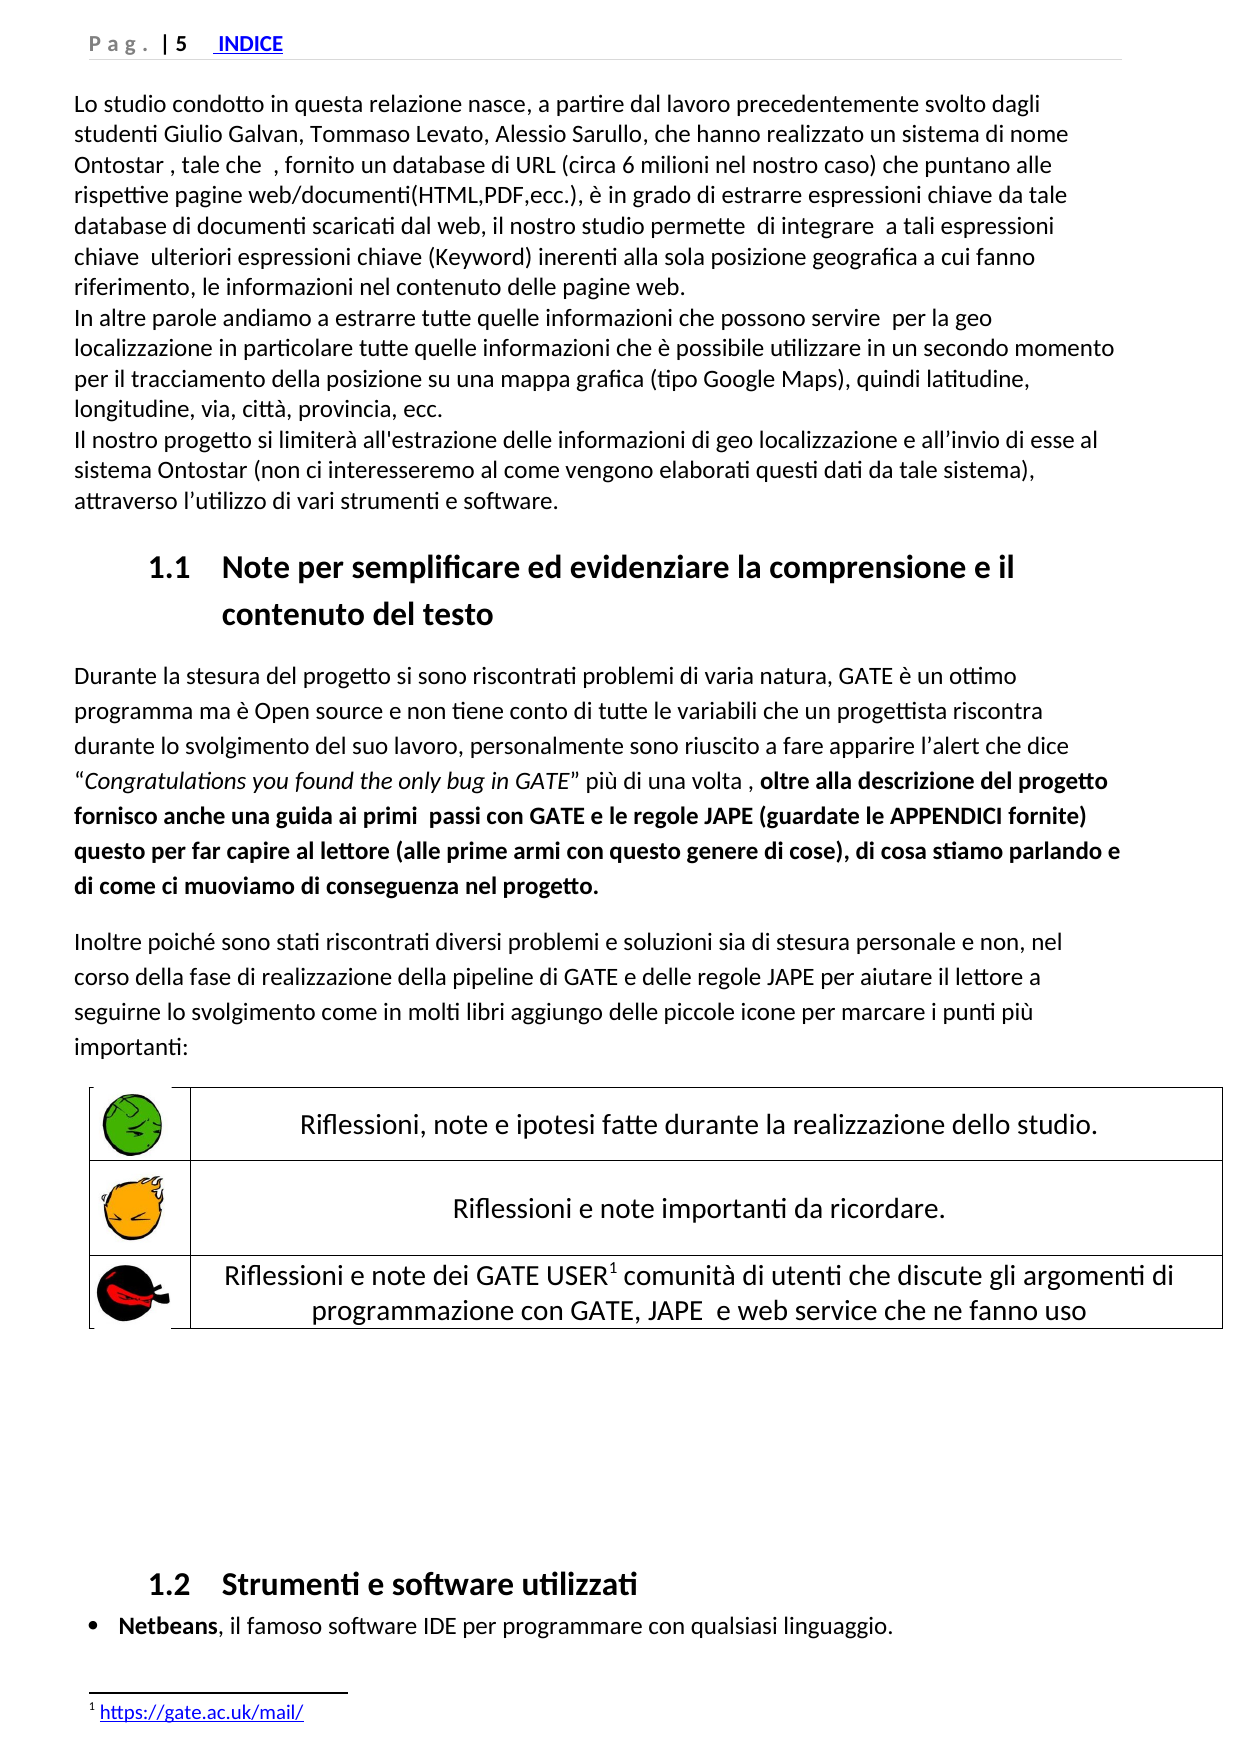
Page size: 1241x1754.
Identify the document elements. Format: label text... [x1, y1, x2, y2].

list Strumenti e software utilizzati [148, 1563, 1122, 1604]
list Note per semplificare ed evidenziare la comprensione e il contenuto del testo [148, 546, 1122, 633]
table_cell [90, 1161, 190, 1255]
text Inoltre poiché sono stati riscontrati diversi problemi e soluzioni sia di stesura personale e non, nel corso della fase di realizzazione della pipeline di GATE e delle regole JAPE per aiutare il lettore a seguirne lo svolgimento come in molti libri aggiungo delle piccole icone per marcare i punti più importanti: [74, 926, 1122, 1062]
picture [96, 1171, 169, 1245]
table_cell Riflessioni e note dei GATE USER comunità di utenti che discute gli argomenti di programmazione con GATE, JAPE e web service che ne fanno uso [191, 1256, 1222, 1328]
text In altre parole andiamo a estrarre tutte quelle informazioni che possono servire per la geo localizzazione in particolare tutte quelle informazioni che è possibile utilizzare in un secondo momento per il tracciamento della posizione su una mappa grafica (tipo Google Maps), quindi latitudine, longitudine, via, città, provincia, ecc. [74, 302, 1122, 424]
table_header Riflessioni, note e ipotesi fatte durante la realizzazione dello studio. [191, 1088, 1222, 1160]
picture [93, 1087, 172, 1160]
table_header [172, 1088, 190, 1160]
table_cell [90, 1256, 94, 1328]
table_cell Riflessioni e note importanti da ricordare. [191, 1161, 1222, 1255]
text Lo studio condotto in questa relazione nasce, a partire dal lavoro precedentemente svolto dagli studenti Giulio Galvan, Tommaso Levato, Alessio Sarullo, che hanno realizzato un sistema di nome Ontostar , tale che , fornito un database di URL (circa 6 milioni nel nostro caso) che puntano alle rispettive pagine web/documenti(HTML,PDF,ecc.), è in grado di estrarre espressioni chiave da tale database di documenti scaricati dal web, il nostro studio permette di integrare a tali espressioni chiave ulteriori espressioni chiave (Keyword) inerenti alla sola posizione geografica a cui fanno riferimento, le informazioni nel contenuto delle pagine web. [74, 88, 1122, 302]
text Durante la stesura del progetto si sono riscontrati problemi di varia natura, GATE è un ottimo programma ma è Open source e non tiene conto di tutte le variabili che un progettista riscontra durante lo svolgimento del suo lavoro, personalmente sono riuscito a fare apparire l’alert che dice “Congratulations you found the only bug in GATE” più di una volta , oltre alla descrizione del progetto fornisco anche una guida ai primi passi con GATE e le regole JAPE (guardate le APPENDICI fornite) questo per far capire al lettore (alle prime armi con questo genere di cose), di cosa stiamo parlando e di come ci muoviamo di conseguenza nel progetto. [74, 660, 1122, 901]
list Netbeans, il famoso software IDE per programmare con qualsiasi linguaggio. [89, 1610, 1122, 1641]
text Il nostro progetto si limiterà all'estrazione delle informazioni di geo localizzazione e all’invio di esse al sistema Ontostar (non ci interesseremo al come vengono elaborati questi dati da tale sistema), attraverso l’utilizzo di vari strumenti e software. [74, 424, 1122, 515]
picture [94, 1256, 171, 1329]
table_cell [171, 1256, 190, 1328]
